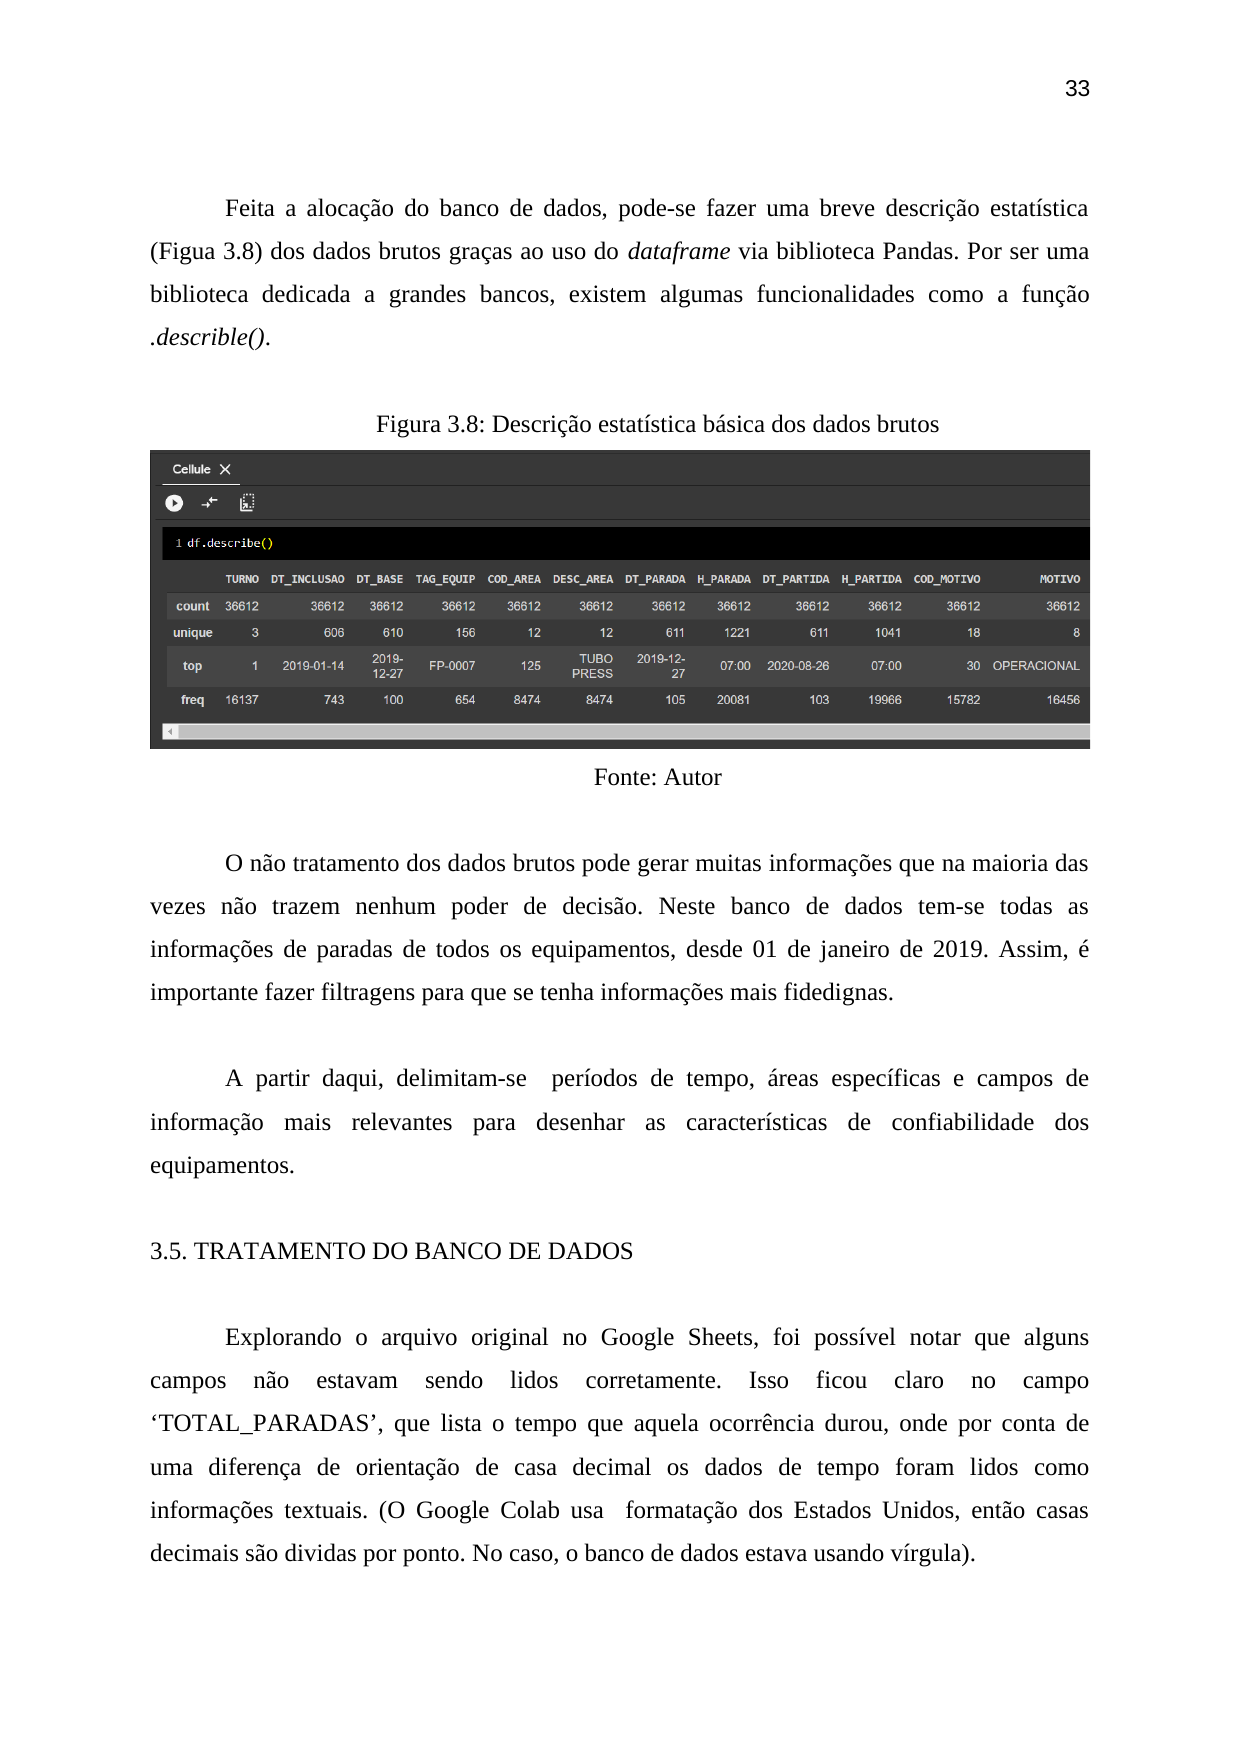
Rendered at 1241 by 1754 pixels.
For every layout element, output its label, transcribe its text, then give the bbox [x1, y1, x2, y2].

text Figura 3.8: Descrição estatística básica dos dados brutos [150, 409, 1090, 450]
text O não tratamento dos dados brutos pode gerar muitas informações que na maioria das vezes não trazem nenhum poder de decisão. Neste banco de dados tem-se todas as informações de paradas de todos os equipamentos, desde 01 de janeiro de 2019. Assim, é importante fazer filtragens para que se tenha informações mais fidedignas. [150, 848, 1090, 1006]
text A partir daqui, delimitam-se períodos de tempo, áreas específicas e campos de informação mais relevantes para desenhar as características de confiabilidade dos equipamentos. [150, 1063, 1090, 1178]
picture [150, 450, 1091, 749]
text 3.5. TRATAMENTO DO BANCO DE DADOS [150, 1236, 1090, 1265]
text Explorando o arquivo original no Google Sheets, foi possível notar que alguns campos não estavam sendo lidos corretamente. Isso ficou claro no campo ‘TOTAL_PARADAS’, que lista o tempo que aquela ocorrência durou, onde por conta de uma diferença de orientação de casa decimal os dados de tempo foram lidos como informações textuais. (O Google Colab usa formatação dos Estados Unidos, então casas decimais são dividas por ponto. No caso, o banco de dados estava usando vírgula). [150, 1322, 1090, 1567]
text Feita a alocação do banco de dados, pode-se fazer uma breve descrição estatística (Figua 3.8) dos dados brutos graças ao uso do dataframe via biblioteca Pandas. Por ser uma biblioteca dedicada a grandes bancos, existem algumas funcionalidades como a função .describle(). [150, 193, 1090, 351]
text Fonte: Autor [150, 762, 1090, 790]
